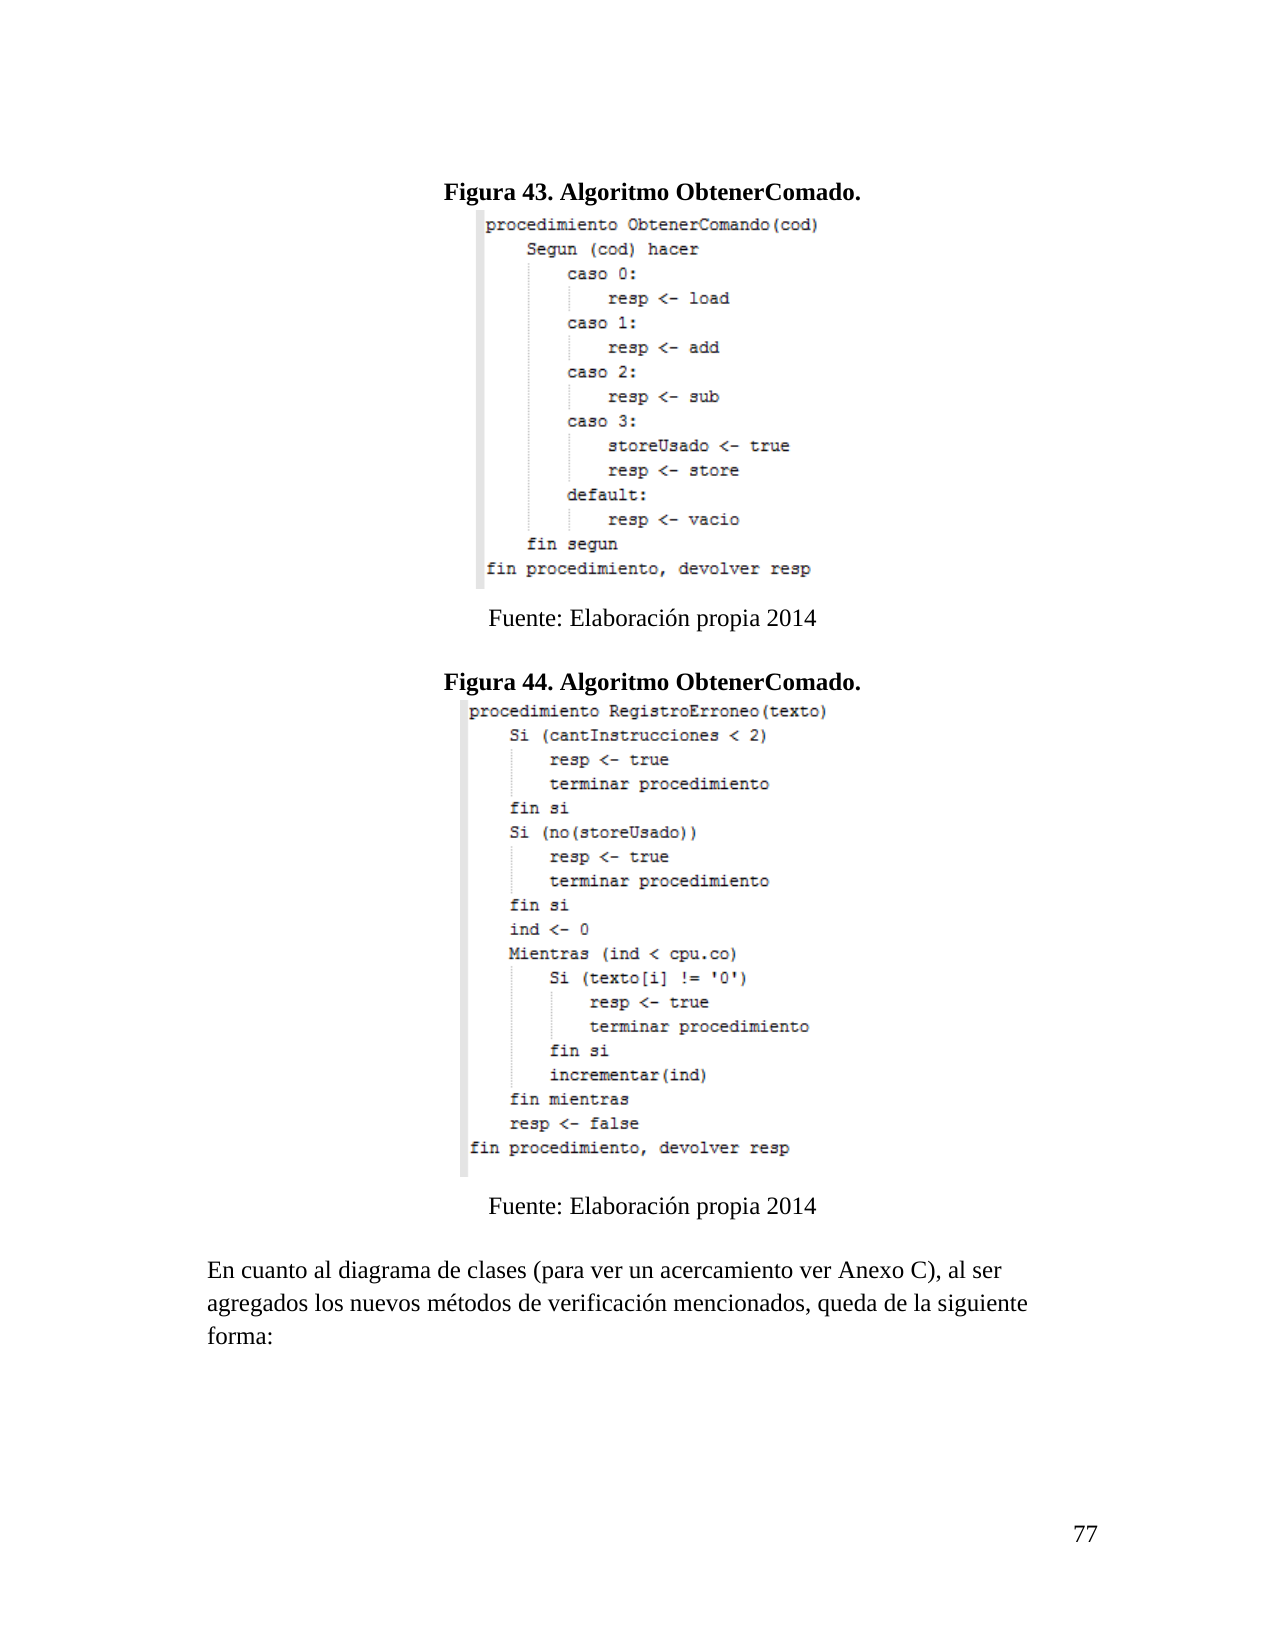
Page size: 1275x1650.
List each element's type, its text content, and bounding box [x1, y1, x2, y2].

subtitle Figura 44. Algoritmo ObtenerComado. [207, 667, 1098, 696]
text Fuente: Elaboración propia 2014 [207, 603, 1098, 632]
text Fuente: Elaboración propia 2014 [207, 1191, 1098, 1219]
picture [460, 700, 845, 1177]
subtitle Figura 43. Algoritmo ObtenerComado. [207, 177, 1098, 206]
text En cuanto al diagrama de clases (para ver un acercamiento ver Anexo C), al ser agregados los nuevos métodos de verificación mencionados, queda de la siguiente forma: [207, 1255, 1098, 1349]
picture [475, 210, 829, 589]
